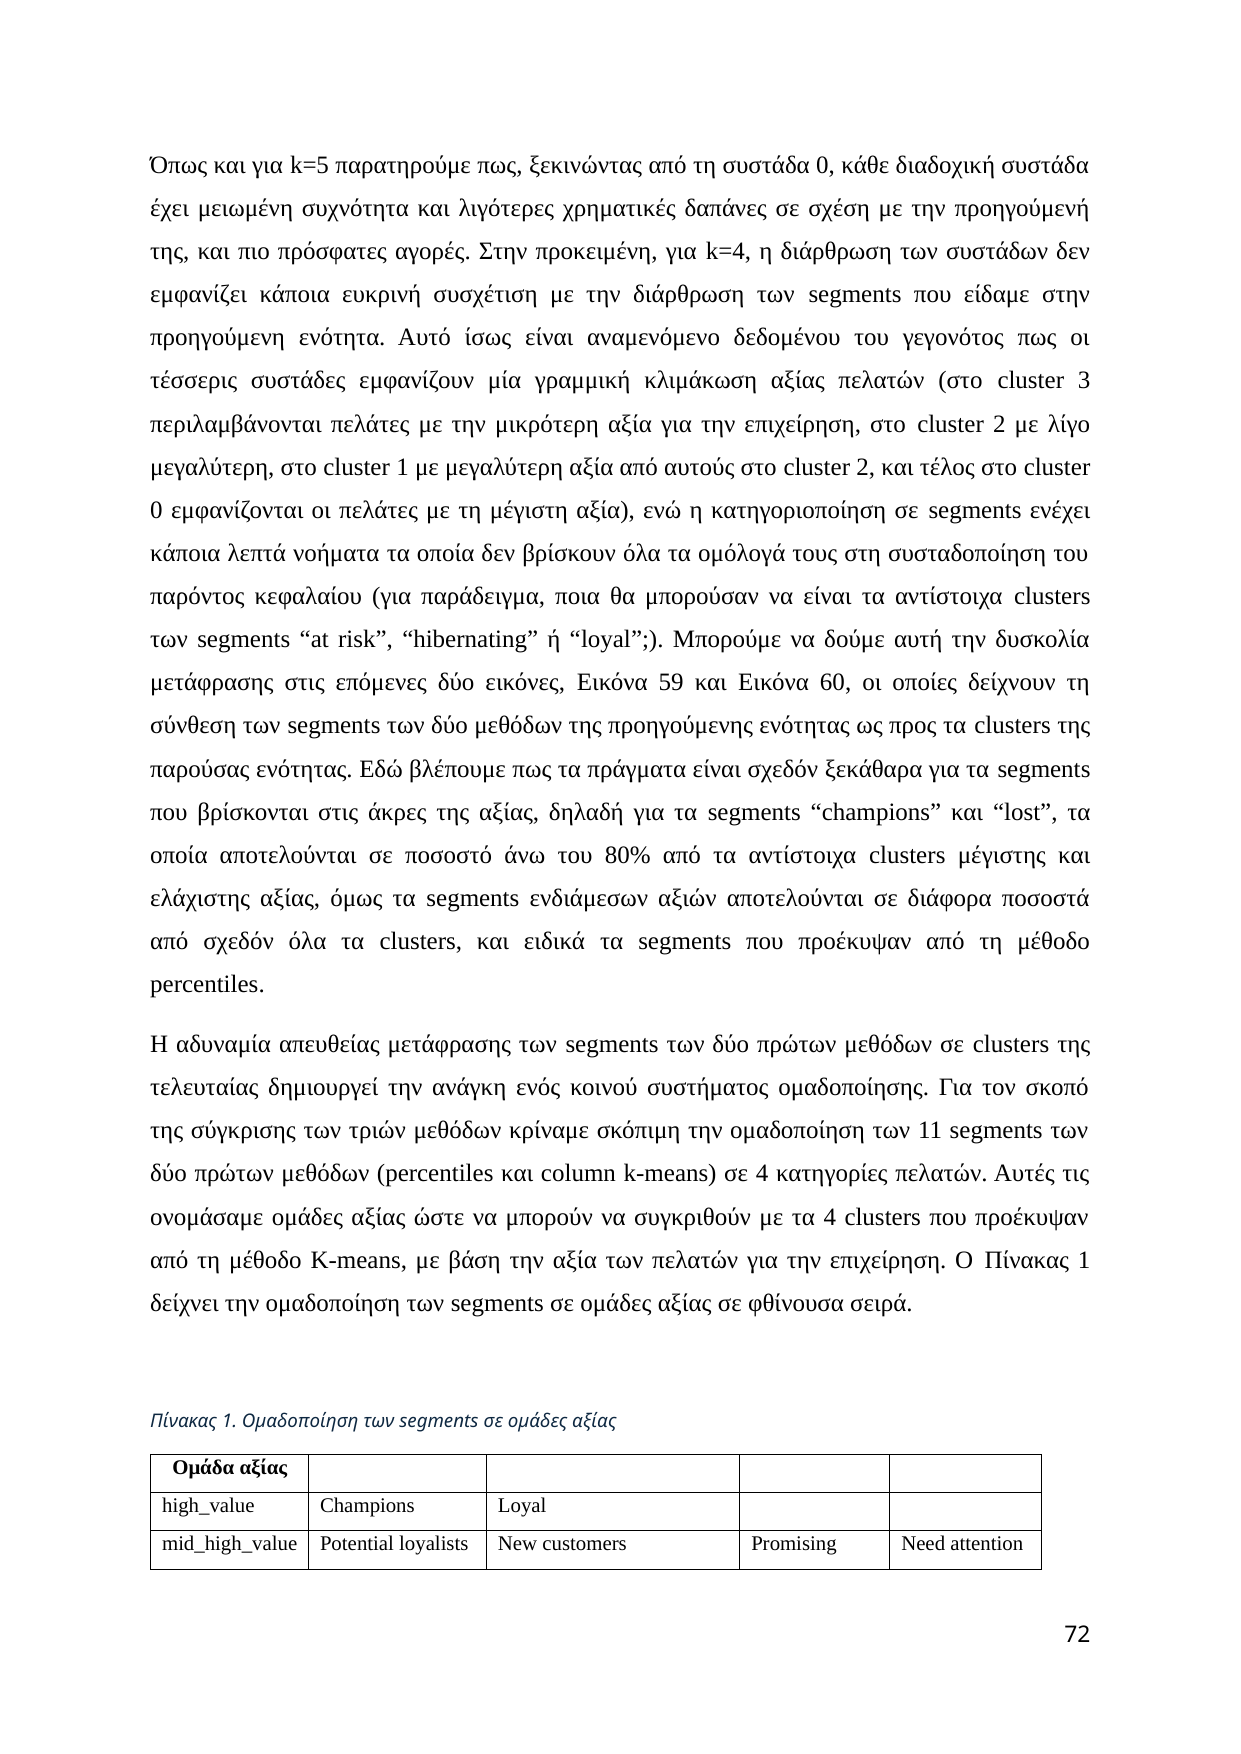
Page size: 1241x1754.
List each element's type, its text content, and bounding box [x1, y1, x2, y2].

table_header [740, 1455, 889, 1492]
table_header [890, 1455, 1041, 1492]
table_cell Potential loyalists [309, 1531, 486, 1568]
table_cell Need attention [890, 1531, 1041, 1568]
table_cell mid_high_value [151, 1531, 308, 1568]
table_cell Promising [740, 1531, 889, 1568]
text Η αδυναμία απευθείας μετάφρασης των segments των δύο πρώτων μεθόδων σε clusters της τελευταίας δημιουργεί την ανάγκη ενός κοινού συστήματος ομαδοποίησης. Για τον σκοπό της σύγκρισης των τριών μεθόδων κρίναμε σκόπιμη την ομαδοποίηση των 11 segments των δύο πρώτων μεθόδων (percentiles και column k-means) σε 4 κατηγορίες πελατών. Αυτές τις ονομάσαμε ομάδες αξίας ώστε να μπορούν να συγκριθούν με τα 4 clusters που προέκυψαν από τη μέθοδο K-means, με βάση την αξία των πελατών για την επιχείρηση. Ο Πίνακας 1 δείχνει την ομαδοποίηση των segments σε ομάδες αξίας σε φθίνουσα σειρά. [150, 1029, 1090, 1317]
text Όπως και για k=5 παρατηρούμε πως, ξεκινώντας από τη συστάδα 0, κάθε διαδοχική συστάδα έχει μειωμένη συχνότητα και λιγότερες χρηματικές δαπάνες σε σχέση με την προηγούμενή της, και πιο πρόσφατες αγορές. Στην προκειμένη, για k=4, η διάρθρωση των συστάδων δεν εμφανίζει κάποια ευκρινή συσχέτιση με την διάρθρωση των segments που είδαμε στην προηγούμενη ενότητα. Αυτό ίσως είναι αναμενόμενο δεδομένου του γεγονότος πως οι τέσσερις συστάδες εμφανίζουν μία γραμμική κλιμάκωση αξίας πελατών (στο cluster 3 περιλαμβάνονται πελάτες με την μικρότερη αξία για την επιχείρηση, στο cluster 2 με λίγο μεγαλύτερη, στο cluster 1 με μεγαλύτερη αξία από αυτούς στο cluster 2, και τέλος στο cluster 0 εμφανίζονται οι πελάτες με τη μέγιστη αξία), ενώ η κατηγοριοποίηση σε segments ενέχει κάποια λεπτά νοήματα τα οποία δεν βρίσκουν όλα τα ομόλογά τους στη συσταδοποίηση του παρόντος κεφαλαίου (για παράδειγμα, ποια θα μπορούσαν να είναι τα αντίστοιχα clusters των segments “at risk”, “hibernating” ή “loyal”;). Μπορούμε να δούμε αυτή την δυσκολία μετάφρασης στις επόμενες δύο εικόνες, εικόνες 59 και 60, οι οποίες δείχνουν τη σύνθεση των segments των δύο μεθόδων της προηγούμενης ενότητας ως προς τα clusters της παρούσας ενότητας. Εδώ βλέπουμε πως τα πράγματα είναι σχεδόν ξεκάθαρα για τα segments που βρίσκονται στις άκρες της αξίας, δηλαδή για τα segments “champions” και “lost”, τα οποία αποτελούνται σε ποσοστό άνω του 80% από τα αντίστοιχα clusters μέγιστης και ελάχιστης αξίας, όμως τα segments ενδιάμεσων αξιών αποτελούνται σε διάφορα ποσοστά από σχεδόν όλα τα clusters, και ειδικά τα segments που προέκυψαν από τη μέθοδο percentiles. [150, 150, 1090, 998]
table_header Ομάδα αξίας [151, 1455, 308, 1492]
text Πίνακας 1. Ομαδοποίηση των segments σε ομάδες αξίας [150, 1407, 1090, 1433]
table_cell New customers [487, 1531, 739, 1568]
table_cell [740, 1493, 889, 1530]
table_header [487, 1455, 739, 1492]
table_cell Champions [309, 1493, 486, 1530]
table_cell [890, 1493, 1041, 1530]
table_cell high_value [151, 1493, 308, 1530]
table_cell Loyal [487, 1493, 739, 1530]
table_header [309, 1455, 486, 1492]
